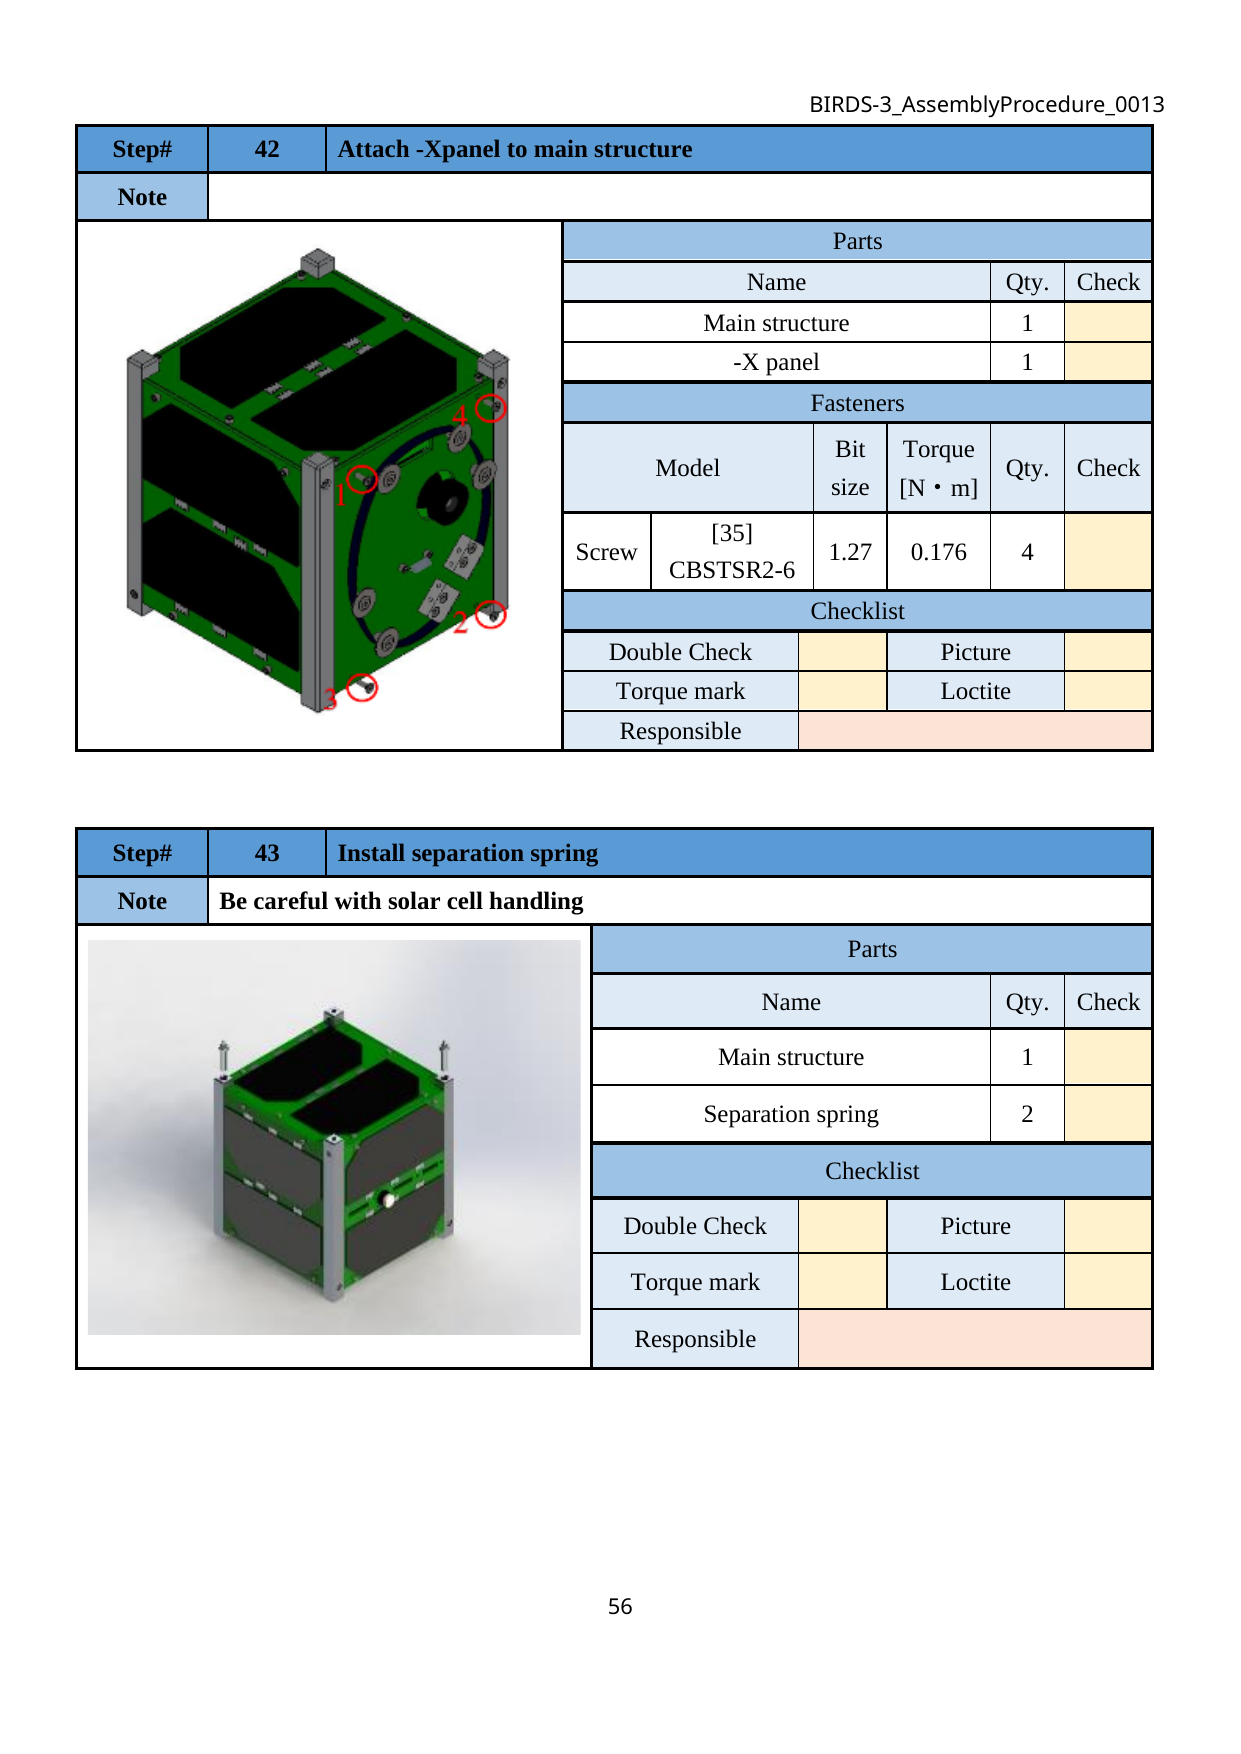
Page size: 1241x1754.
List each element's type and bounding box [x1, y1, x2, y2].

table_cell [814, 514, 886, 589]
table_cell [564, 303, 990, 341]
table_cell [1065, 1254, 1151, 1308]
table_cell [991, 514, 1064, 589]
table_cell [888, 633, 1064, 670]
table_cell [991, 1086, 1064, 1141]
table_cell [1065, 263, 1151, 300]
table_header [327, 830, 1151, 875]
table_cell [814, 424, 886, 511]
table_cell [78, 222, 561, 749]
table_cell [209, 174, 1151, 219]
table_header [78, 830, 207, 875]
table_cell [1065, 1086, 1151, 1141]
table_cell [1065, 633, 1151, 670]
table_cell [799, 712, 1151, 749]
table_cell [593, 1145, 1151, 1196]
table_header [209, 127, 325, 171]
picture [121, 241, 518, 719]
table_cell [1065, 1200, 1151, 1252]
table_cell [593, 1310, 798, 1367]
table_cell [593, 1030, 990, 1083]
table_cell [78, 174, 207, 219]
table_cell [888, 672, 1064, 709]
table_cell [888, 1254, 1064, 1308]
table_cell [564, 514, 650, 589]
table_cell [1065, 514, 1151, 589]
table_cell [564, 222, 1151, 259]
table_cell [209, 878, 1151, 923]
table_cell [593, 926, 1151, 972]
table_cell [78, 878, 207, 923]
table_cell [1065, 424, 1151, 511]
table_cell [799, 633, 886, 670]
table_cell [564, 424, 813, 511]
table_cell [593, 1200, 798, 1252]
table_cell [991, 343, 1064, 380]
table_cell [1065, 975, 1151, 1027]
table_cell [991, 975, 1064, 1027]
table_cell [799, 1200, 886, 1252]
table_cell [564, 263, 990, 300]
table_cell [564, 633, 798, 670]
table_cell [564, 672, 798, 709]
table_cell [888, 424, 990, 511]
picture [87, 940, 581, 1335]
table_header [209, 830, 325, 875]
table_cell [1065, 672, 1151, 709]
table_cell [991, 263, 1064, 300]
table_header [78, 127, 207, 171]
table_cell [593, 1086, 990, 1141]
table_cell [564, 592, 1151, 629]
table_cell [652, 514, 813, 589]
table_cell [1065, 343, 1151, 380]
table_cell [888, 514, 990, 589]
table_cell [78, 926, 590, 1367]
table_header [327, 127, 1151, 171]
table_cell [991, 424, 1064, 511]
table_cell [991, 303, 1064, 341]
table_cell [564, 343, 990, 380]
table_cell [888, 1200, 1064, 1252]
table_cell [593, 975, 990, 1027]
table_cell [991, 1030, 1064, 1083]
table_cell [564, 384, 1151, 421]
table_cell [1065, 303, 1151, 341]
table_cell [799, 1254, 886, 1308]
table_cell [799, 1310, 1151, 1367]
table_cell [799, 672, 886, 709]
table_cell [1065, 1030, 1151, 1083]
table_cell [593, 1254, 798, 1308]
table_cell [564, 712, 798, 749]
